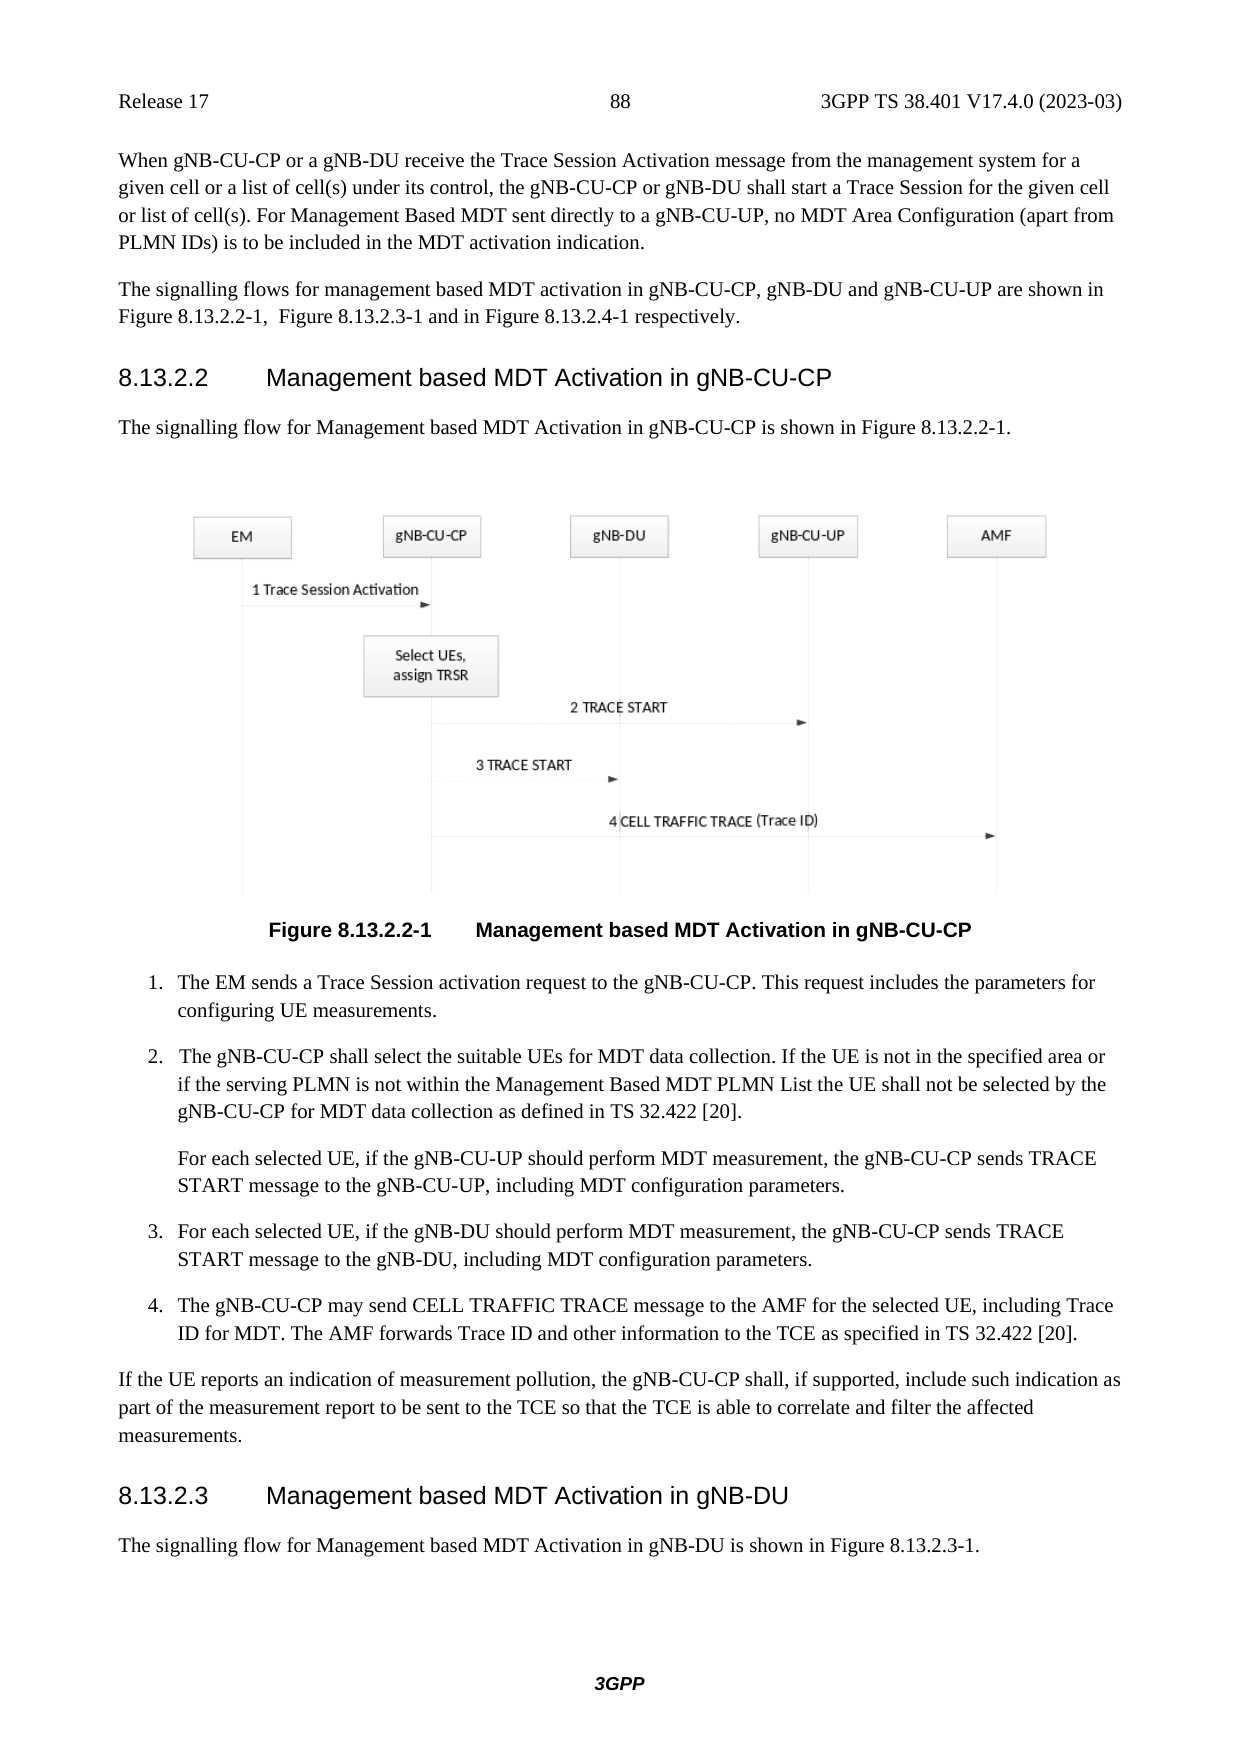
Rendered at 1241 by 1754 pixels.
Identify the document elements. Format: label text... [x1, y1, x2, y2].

text 2. The gNB-CU-CP shall select the suitable UEs for MDT data collection. If the UE is not in the specified area or if the serving PLMN is not within the Management Based MDT PLMN List the UE shall not be selected by the gNB-CU-CP for MDT data collection as defined in TS 32.422 [20]. [148, 1044, 1122, 1123]
text The signalling flows for management based MDT activation in gNB-CU-CP, gNB-DU and gNB-CU-UP are shown in Figure 8.13.2.2-1, Figure 8.13.2.3-1 and in Figure 8.13.2.4-1 respectively. [118, 277, 1122, 328]
text The signalling flow for Management based MDT Activation in gNB-DU is shown in Figure 8.13.2.3-1. [118, 1533, 1122, 1557]
text 4. The gNB-CU-CP may send CELL TRAFFIC TRACE message to the AMF for the selected UE, including Trace ID for MDT. The AMF forwards Trace ID and other information to the TCE as specified in TS 32.422 [20]. [148, 1293, 1122, 1345]
text 3. For each selected UE, if the gNB-DU should perform MDT measurement, the gNB-CU-CP sends TRACE START message to the gNB-DU, including MDT configuration parameters. [148, 1219, 1122, 1271]
subtitle 8.13.2.3 Management based MDT Activation in gNB-DU [118, 1481, 1122, 1510]
text For each selected UE, if the gNB-CU-UP should perform MDT measurement, the gNB-CU-CP sends TRACE START message to the gNB-CU-UP, including MDT configuration parameters. [177, 1145, 1122, 1197]
text The signalling flow for Management based MDT Activation in gNB-CU-CP is shown in Figure 8.13.2.2-1. [118, 415, 1122, 439]
text If the UE reports an indication of measurement pollution, the gNB-CU-CP shall, if supported, include such indication as part of the measurement report to be sent to the TCE so that the TCE is able to correlate and filter the affected measurements. [118, 1367, 1122, 1447]
text 1. The EM sends a Trace Session activation request to the gNB-CU-CP. This request includes the parameters for configuring UE measurements. [148, 970, 1122, 1022]
text Figure 8.13.2.2-1 Management based MDT Activation in gNB-CU-CP [118, 917, 1122, 941]
subtitle 8.13.2.2 Management based MDT Activation in gNB-CU-CP [118, 363, 1122, 392]
text When gNB-CU-CP or a gNB-DU receive the Trace Session Activation message from the management system for a given cell or a list of cell(s) under its control, the gNB-CU-CP or gNB-DU shall start a Trace Session for the given cell or list of cell(s). For Management Based MDT sent directly to a gNB-CU-UP, no MDT Area Configuration (apart from PLMN IDs) is to be included in the MDT activation indication. [118, 147, 1122, 254]
